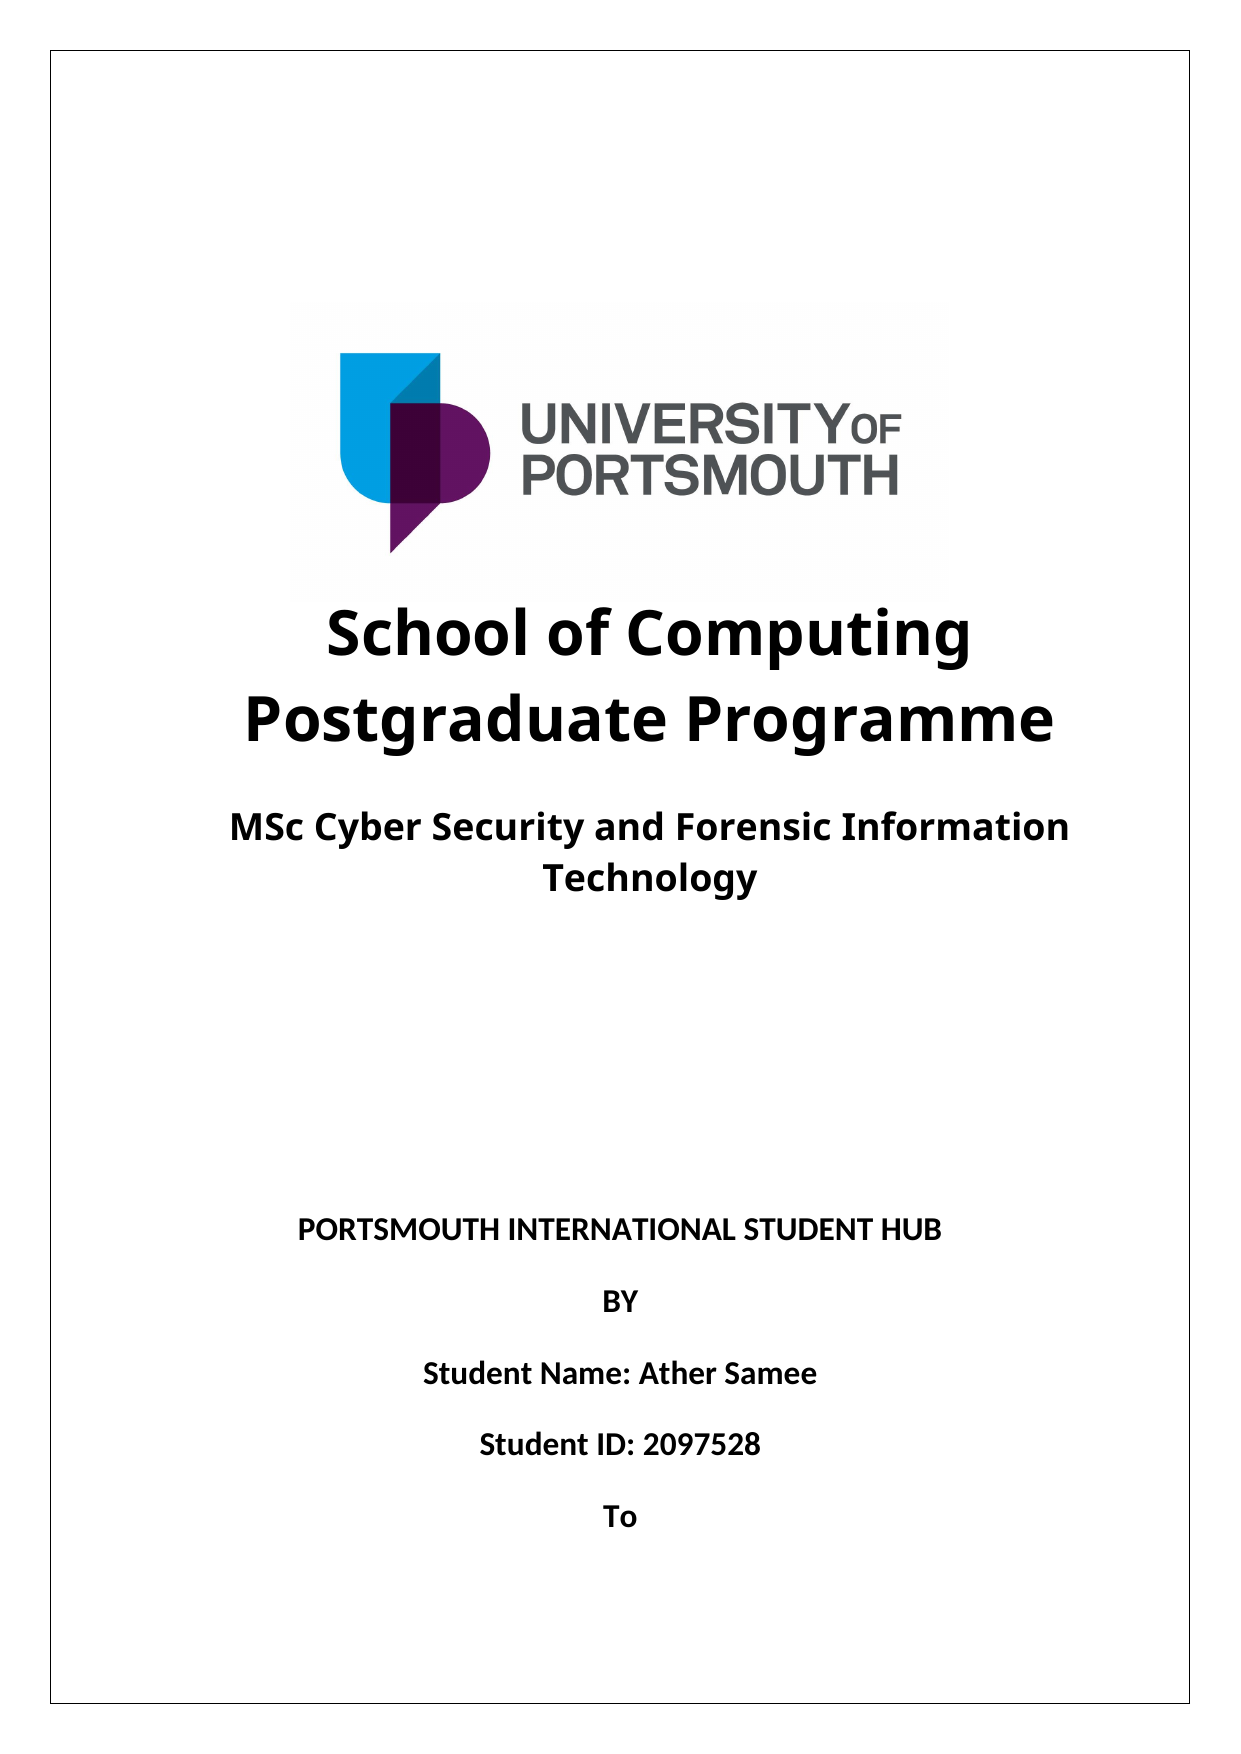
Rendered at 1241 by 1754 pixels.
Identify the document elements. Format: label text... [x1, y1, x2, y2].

text School of Computing Postgraduate Programme [150, 589, 1149, 759]
picture [290, 302, 950, 602]
text To [150, 1495, 1090, 1536]
text BY [150, 1280, 1090, 1321]
text MSc Cyber Security and Forensic Information Technology [150, 800, 1149, 902]
text Student ID: 2097528 [150, 1423, 1090, 1464]
text PORTSMOUTH INTERNATIONAL STUDENT HUB [150, 1208, 1090, 1249]
text Student Name: Ather Samee [150, 1352, 1090, 1392]
